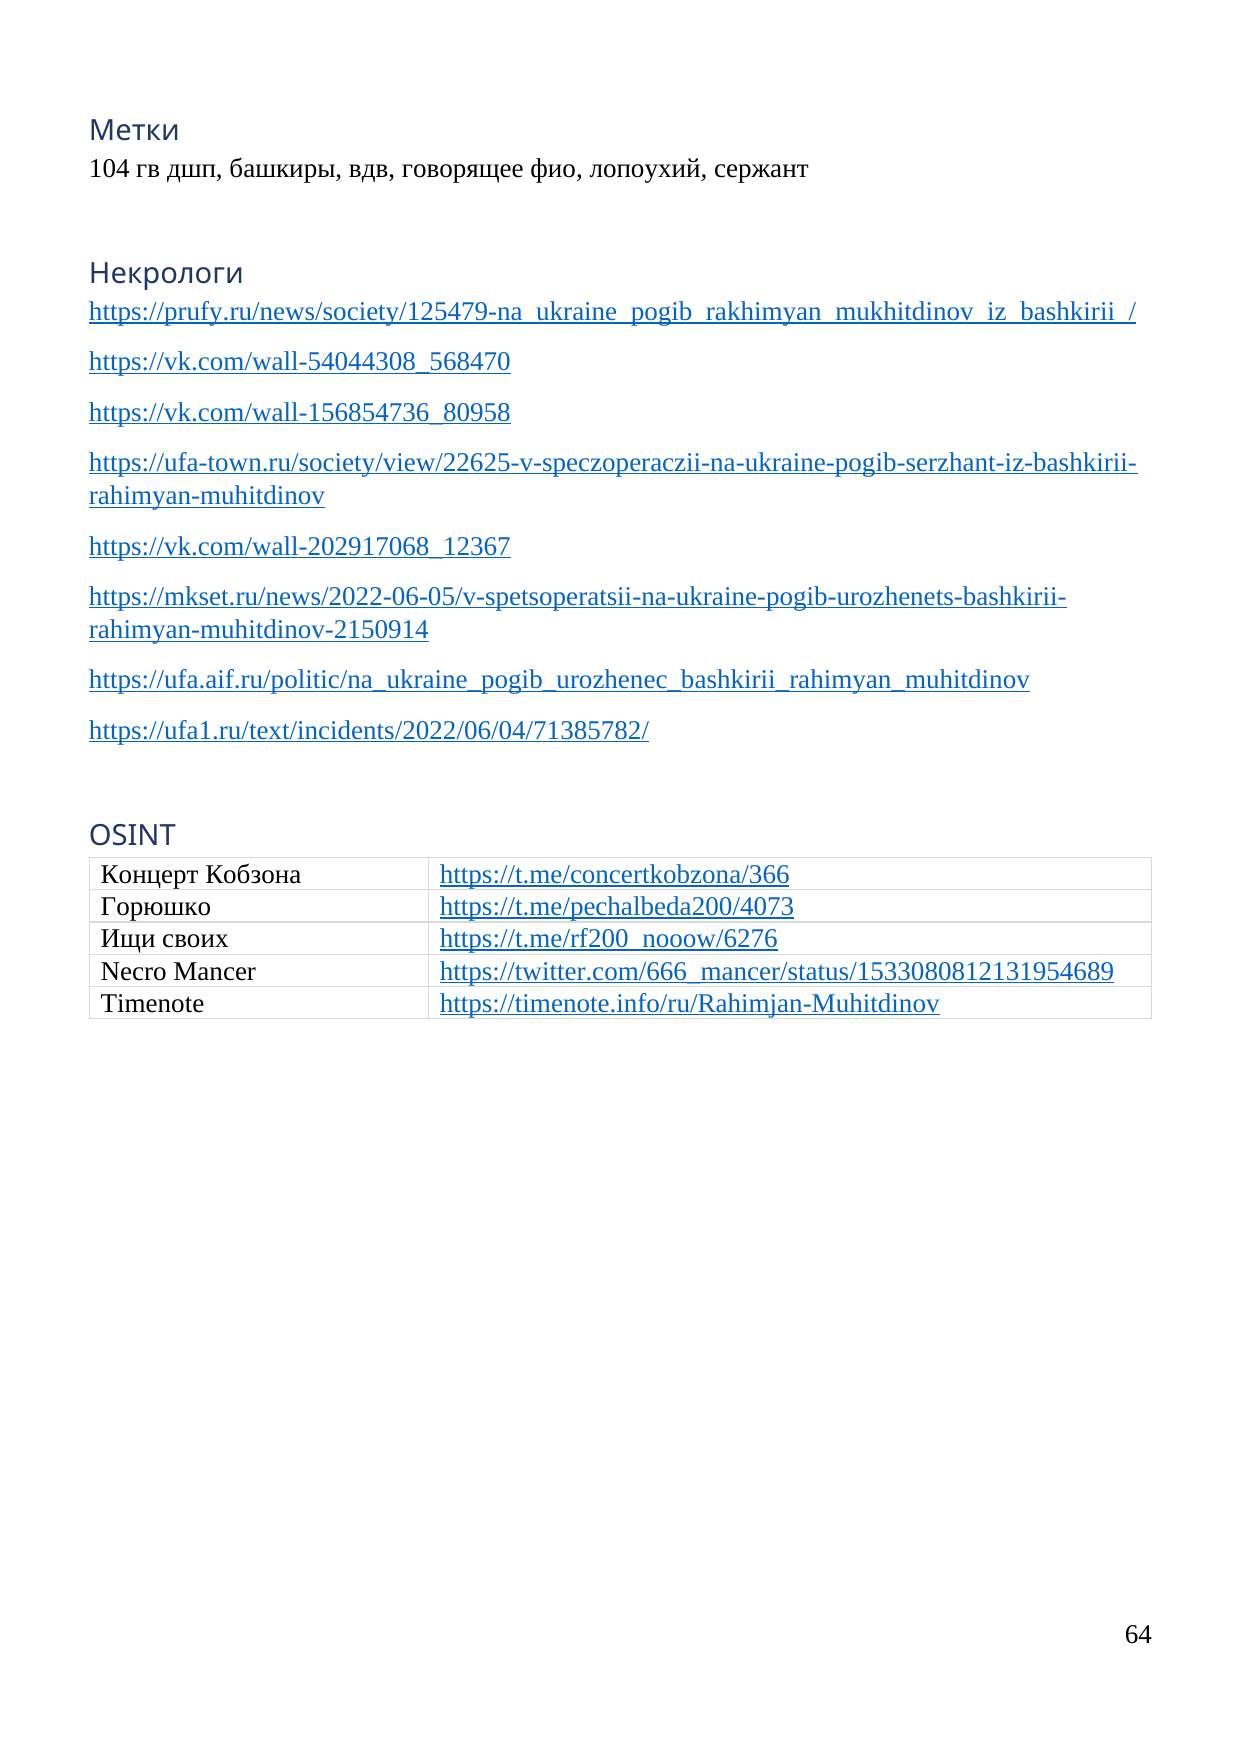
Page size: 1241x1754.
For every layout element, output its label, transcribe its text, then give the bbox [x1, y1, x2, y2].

text https://ufa-town.ru/society/view/22625-v-speczoperaczii-na-ukraine-pogib-serzhant-iz-bashkirii-rahimyan-muhitdinov [89, 446, 1152, 511]
subtitle Метки [89, 109, 1152, 149]
table_header Концерт Кобзона [90, 858, 428, 889]
table_cell https://twitter.com/666_mancer/status/1533080812131954689 [429, 955, 1151, 986]
text https://ufa1.ru/text/incidents/2022/06/04/71385782/ [89, 714, 1152, 745]
table_cell https://timenote.info/ru/Rahimjan-Muhitdinov [429, 987, 1151, 1018]
text https://vk.com/wall-202917068_12367 [89, 529, 1152, 561]
table_cell https://t.me/rf200_nooow/6276 [429, 923, 1151, 953]
table_header https://t.me/concertkobzona/366 [429, 858, 1151, 889]
subtitle OSINT [89, 814, 1152, 854]
text https://ufa.aif.ru/politic/na_ukraine_pogib_urozhenec_bashkirii_rahimyan_muhitdinov [89, 663, 1152, 695]
text https://mkset.ru/news/2022-06-05/v-spetsoperatsii-na-ukraine-pogib-urozhenets-bashkirii-rahimyan-muhitdinov-2150914 [89, 580, 1152, 644]
table_cell Ищи своих [90, 923, 428, 953]
subtitle Некрологи [89, 252, 1152, 292]
text https://vk.com/wall-54044308_568470 [89, 345, 1152, 377]
table_cell Timenote [90, 987, 428, 1018]
text https://vk.com/wall-156854736_80958 [89, 396, 1152, 427]
table_cell Горюшко [90, 890, 428, 921]
table_cell https://t.me/pechalbeda200/4073 [429, 890, 1151, 921]
table_cell Necro Mancer [90, 955, 428, 986]
text 104 гв дшп, башкиры, вдв, говорящее фио, лопоухий, сержант [89, 152, 1152, 183]
text https://prufy.ru/news/society/125479-na_ukraine_pogib_rakhimyan_mukhitdinov_iz_bashkirii_/ [89, 295, 1152, 326]
